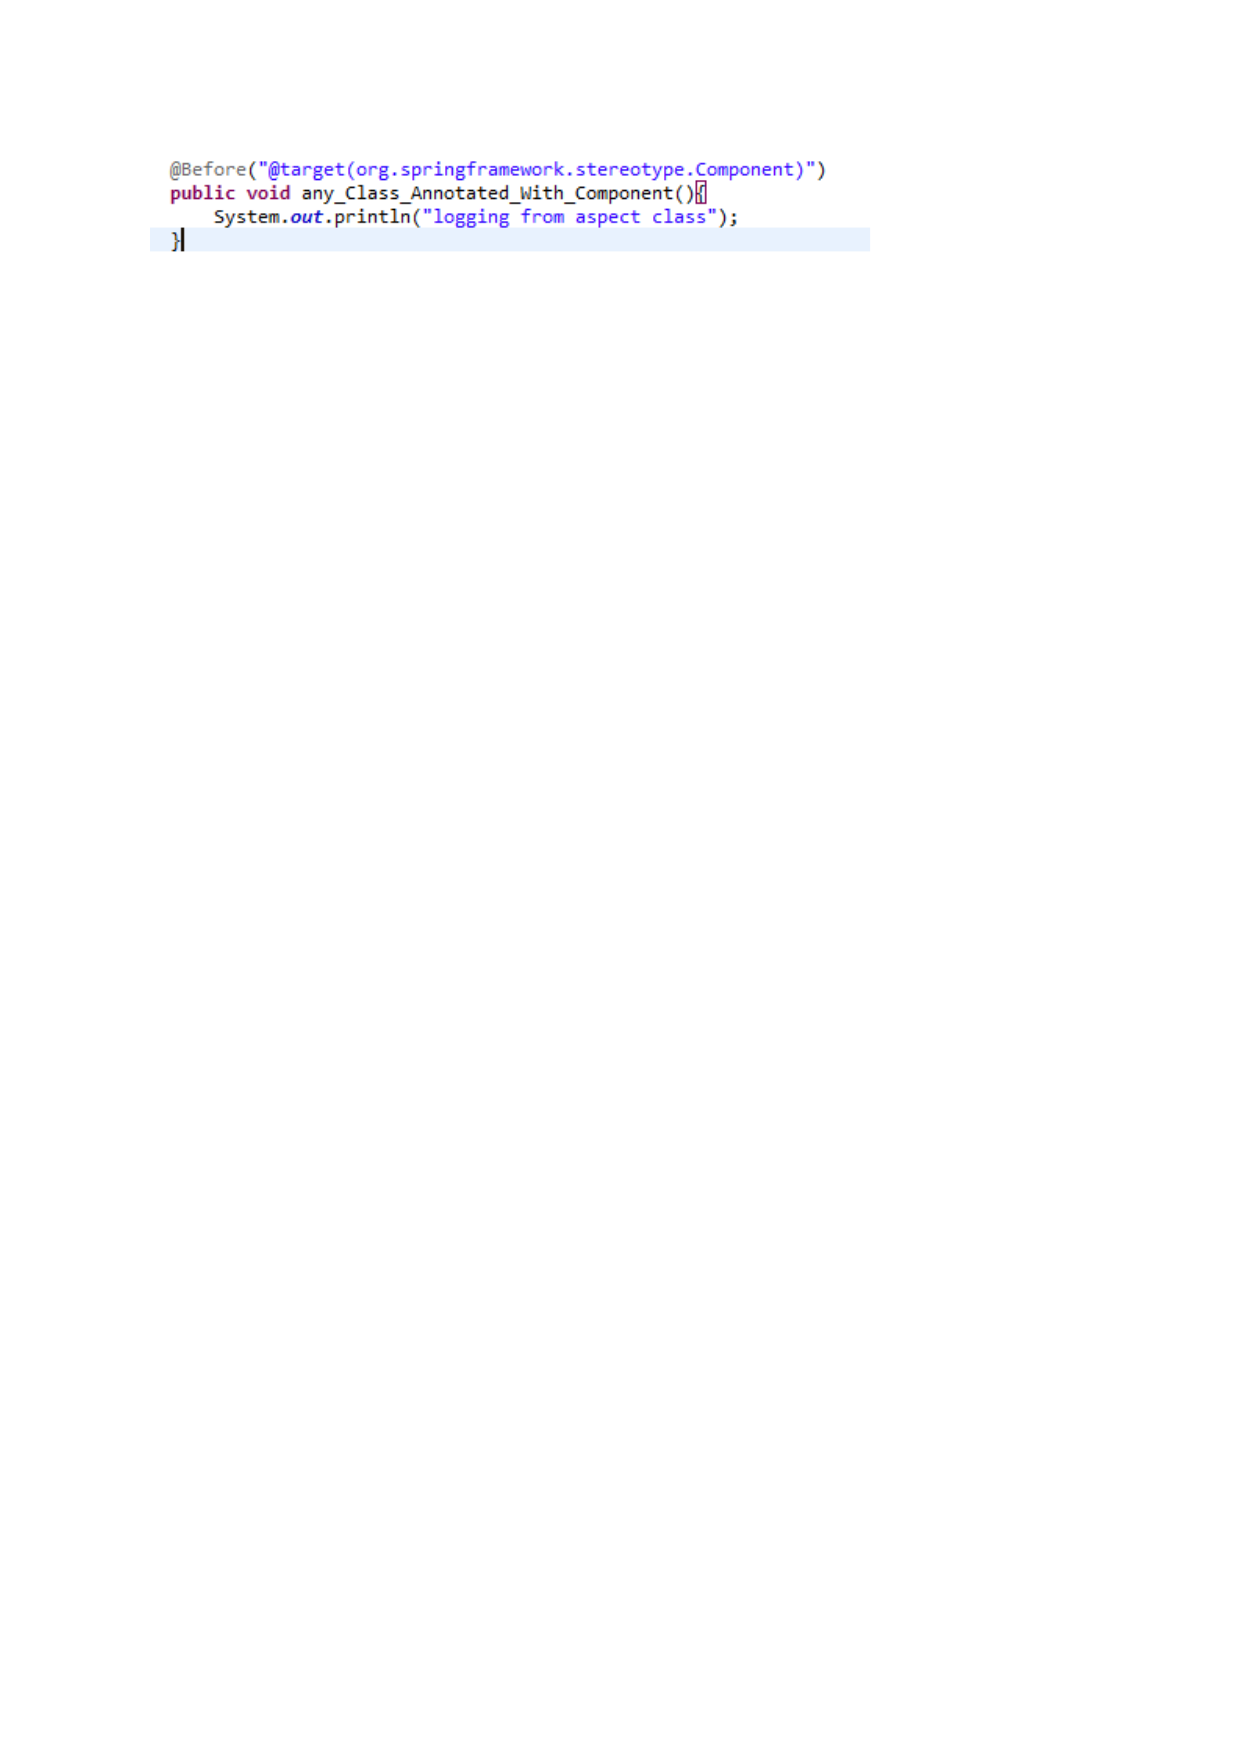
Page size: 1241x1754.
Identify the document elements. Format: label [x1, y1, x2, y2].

picture [150, 150, 871, 280]
